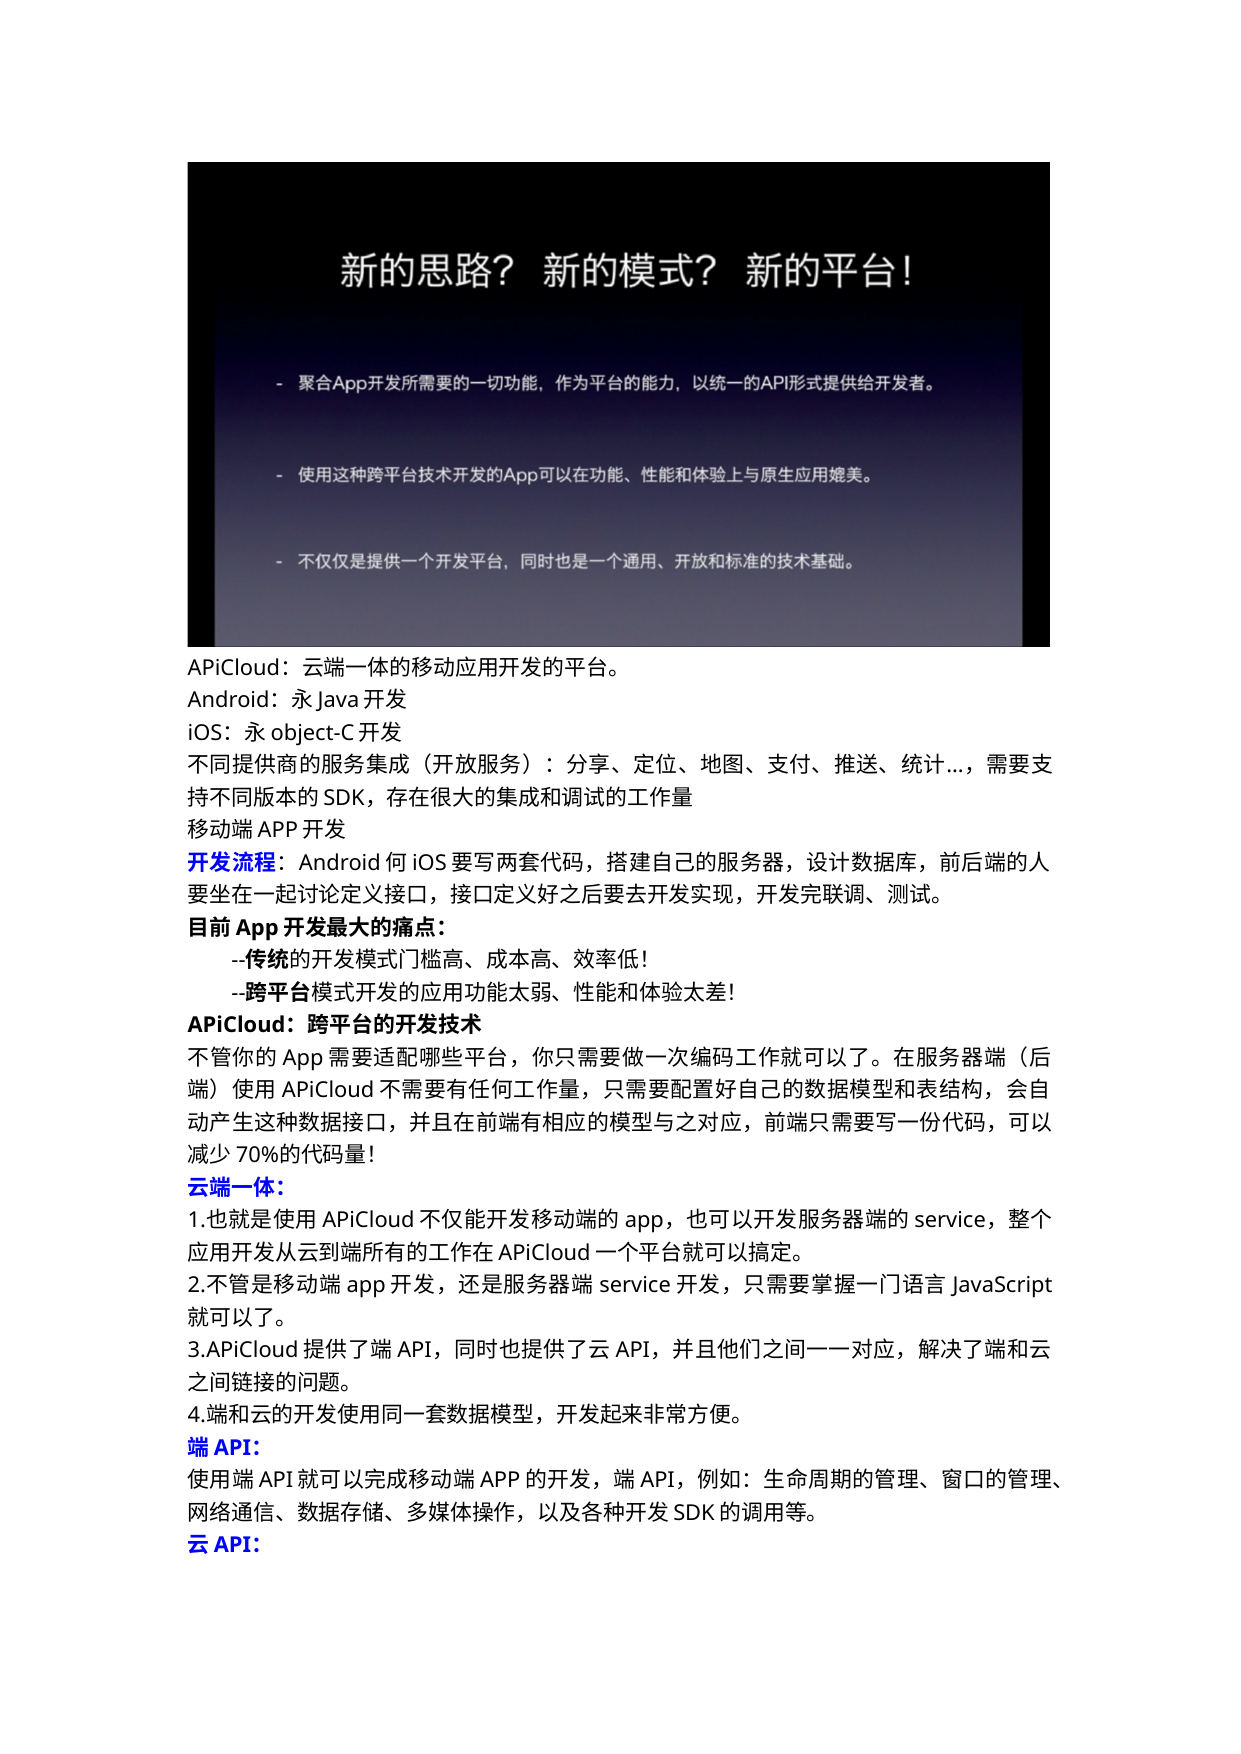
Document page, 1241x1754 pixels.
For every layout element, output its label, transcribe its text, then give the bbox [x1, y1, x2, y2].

list 也就是使用APiCloud不仅能开发移动端的app，也可以开发服务器端的service，整个应用开发从云到端所有的工作在APiCloud一个平台就可以搞定。 [187, 1202, 1053, 1267]
list APiCloud提供了端API，同时也提供了云API，并且他们之间一一对应，解决了端和云之间链接的问题。 [187, 1332, 1053, 1397]
list 不同提供商的服务集成（开放服务）：分享、定位、地图、支付、推送、统计...，需要支持不同版本的SDK，存在很大的集成和调试的工作量 [187, 747, 1053, 812]
list 目前App开发最大的痛点： [187, 909, 1053, 942]
list --传统的开发模式门槛高、成本高、效率低！ [187, 942, 1053, 974]
list Android：永Java开发 [187, 682, 1053, 714]
list iOS：永object-C开发 [187, 714, 1053, 747]
list 开发流程：Android何iOS要写两套代码，搭建自己的服务器，设计数据库，前后端的人要坐在一起讨论定义接口，接口定义好之后要去开发实现，开发完联调、测试。 [187, 844, 1053, 909]
list 使用端API就可以完成移动端APP的开发，端API，例如：生命周期的管理、窗口的管理、网络通信、数据存储、多媒体操作，以及各种开发SDK的调用等。 [187, 1462, 1053, 1527]
list 端和云的开发使用同一套数据模型，开发起来非常方便。 [187, 1397, 1053, 1429]
list 不管你的App需要适配哪些平台，你只需要做一次编码工作就可以了。在服务器端（后端）使用APiCloud不需要有任何工作量，只需要配置好自己的数据模型和表结构，会自动产生这种数据接口，并且在前端有相应的模型与之对应，前端只需要写一份代码，可以减少70%的代码量！ [187, 1039, 1053, 1169]
list 云API： [187, 1527, 1053, 1559]
list 移动端APP开发 [187, 812, 1053, 844]
picture [187, 162, 1050, 647]
list APiCloud：跨平台的开发技术 [187, 1007, 1053, 1039]
list APiCloud：云端一体的移动应用开发的平台。 [187, 649, 1053, 682]
list 云端一体： [187, 1169, 1053, 1202]
list 不管是移动端app开发，还是服务器端service开发，只需要掌握一门语言JavaScript就可以了。 [187, 1267, 1053, 1332]
list --跨平台模式开发的应用功能太弱、性能和体验太差！ [187, 974, 1053, 1007]
list 端API： [187, 1429, 1053, 1462]
